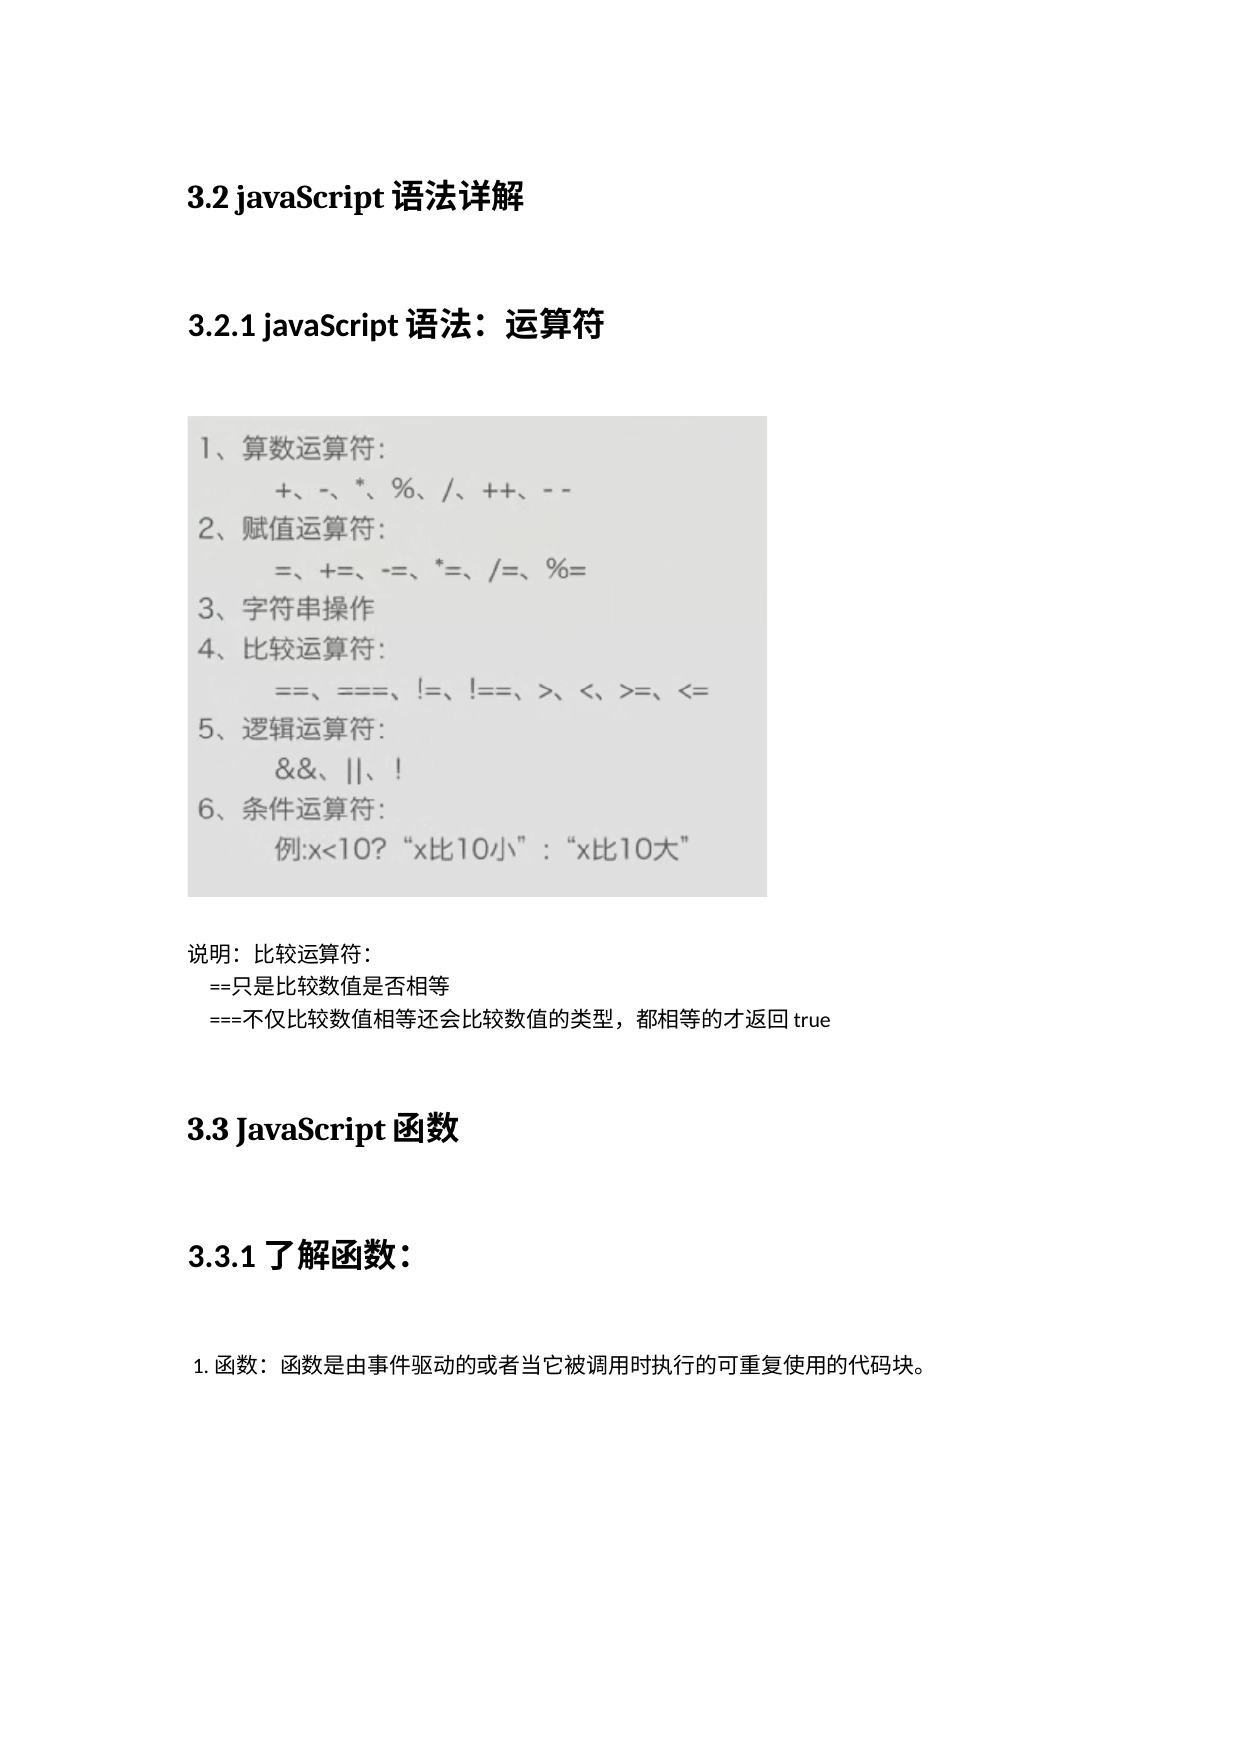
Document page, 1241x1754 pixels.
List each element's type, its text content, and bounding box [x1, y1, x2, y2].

subtitle 3.3.1 了解函数： [187, 1221, 1053, 1286]
subtitle 3.2 javaScript语法详解 [187, 162, 1053, 227]
subtitle 3.3 JavaScript函数 [187, 1093, 1053, 1158]
text ===不仅比较数值相等还会比较数值的类型，都相等的才返回true [187, 1001, 1053, 1034]
text 1. 函数：函数是由事件驱动的或者当它被调用时执行的可重复使用的代码块。 [187, 1348, 1053, 1380]
text 说明：比较运算符： [187, 936, 1053, 969]
picture [187, 416, 768, 897]
subtitle 3.2.1 javaScript语法：运算符 [187, 289, 1053, 354]
text ==只是比较数值是否相等 [187, 969, 1053, 1001]
